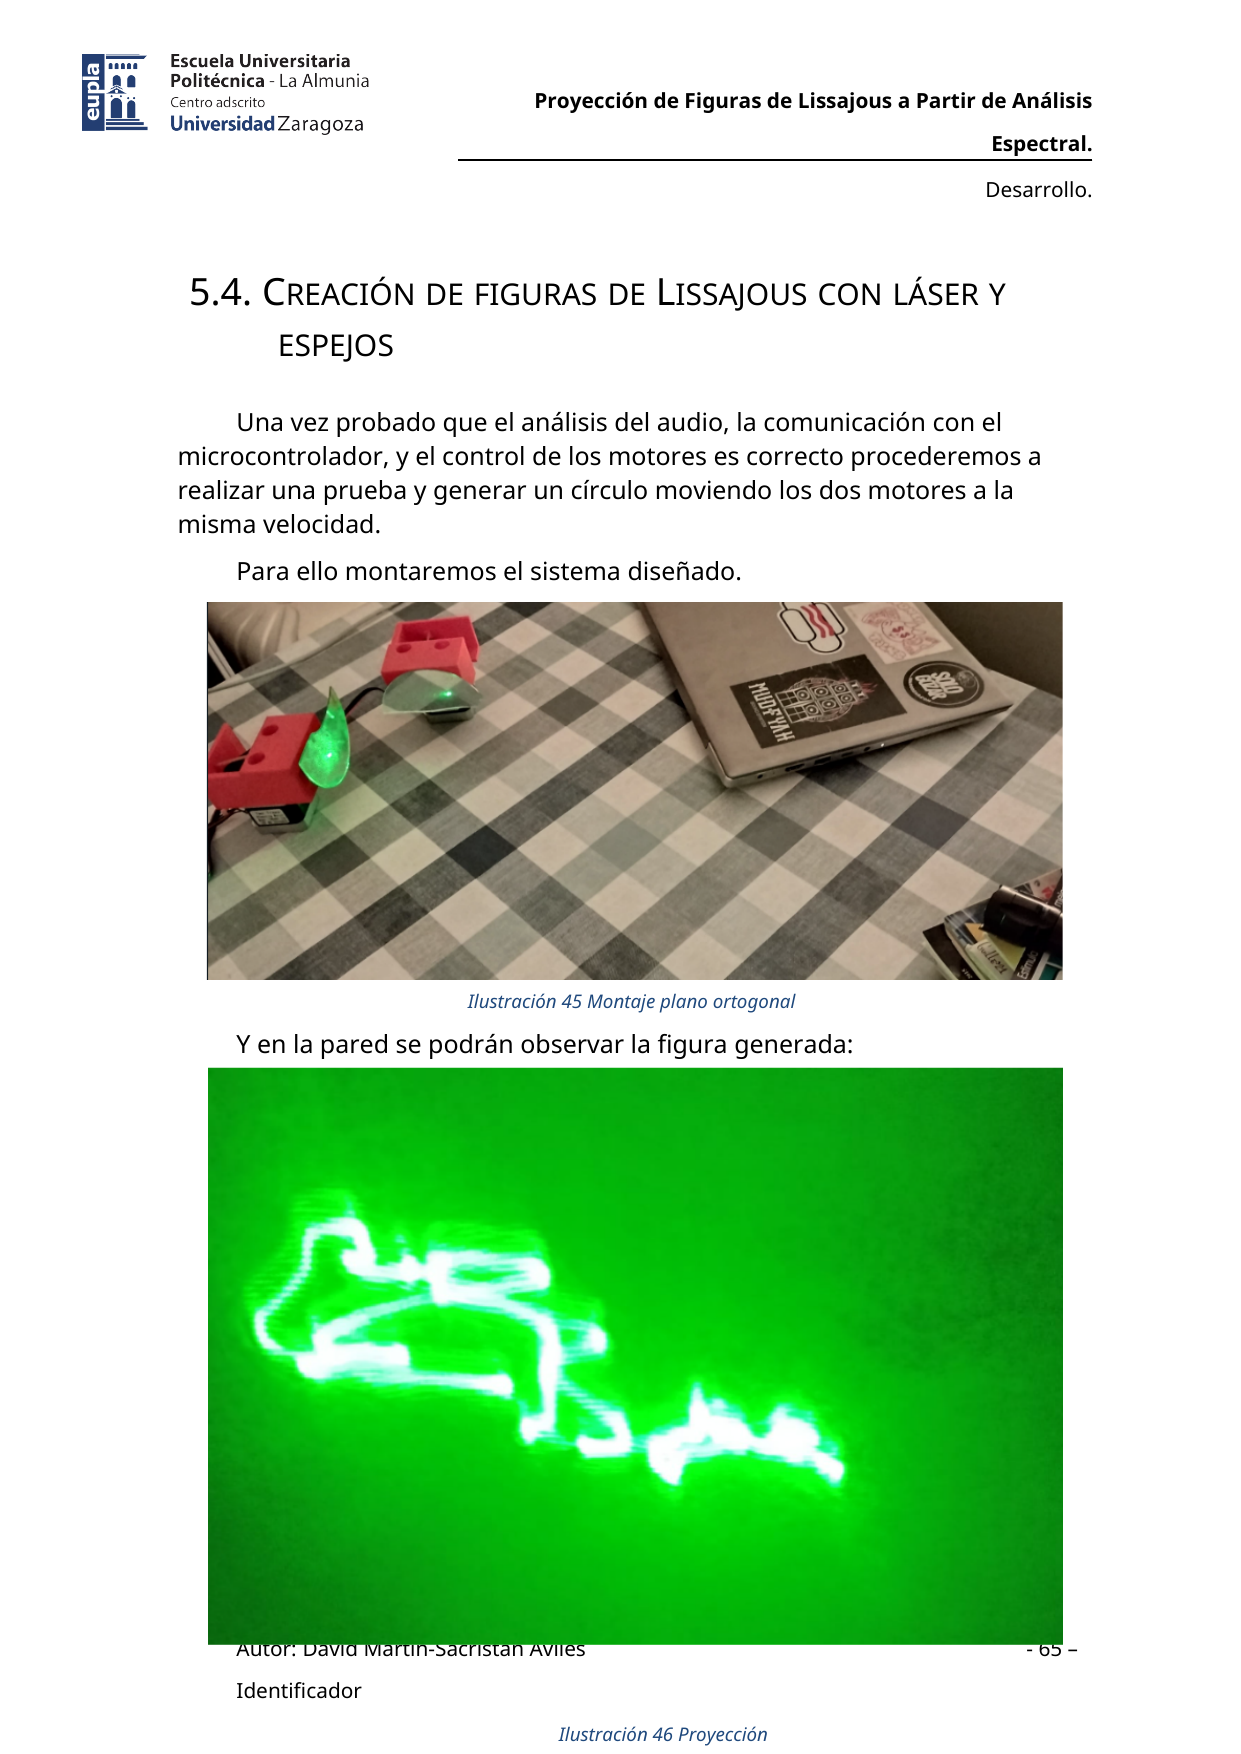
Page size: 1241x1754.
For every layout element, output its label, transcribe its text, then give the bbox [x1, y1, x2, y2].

text Una vez probado que el análisis del audio, la comunicación con el microcontrolador, y el control de los motores es correcto procederemos a realizar una prueba y generar un círculo moviendo los dos motores a la misma velocidad. [177, 405, 1092, 541]
text Creación de figuras de Lissajous con láser y espejos [189, 265, 1092, 367]
picture [209, 1068, 1063, 1644]
picture [206, 602, 1063, 980]
text Para ello montaremos el sistema diseñado. [177, 553, 1092, 587]
picture [82, 54, 370, 135]
